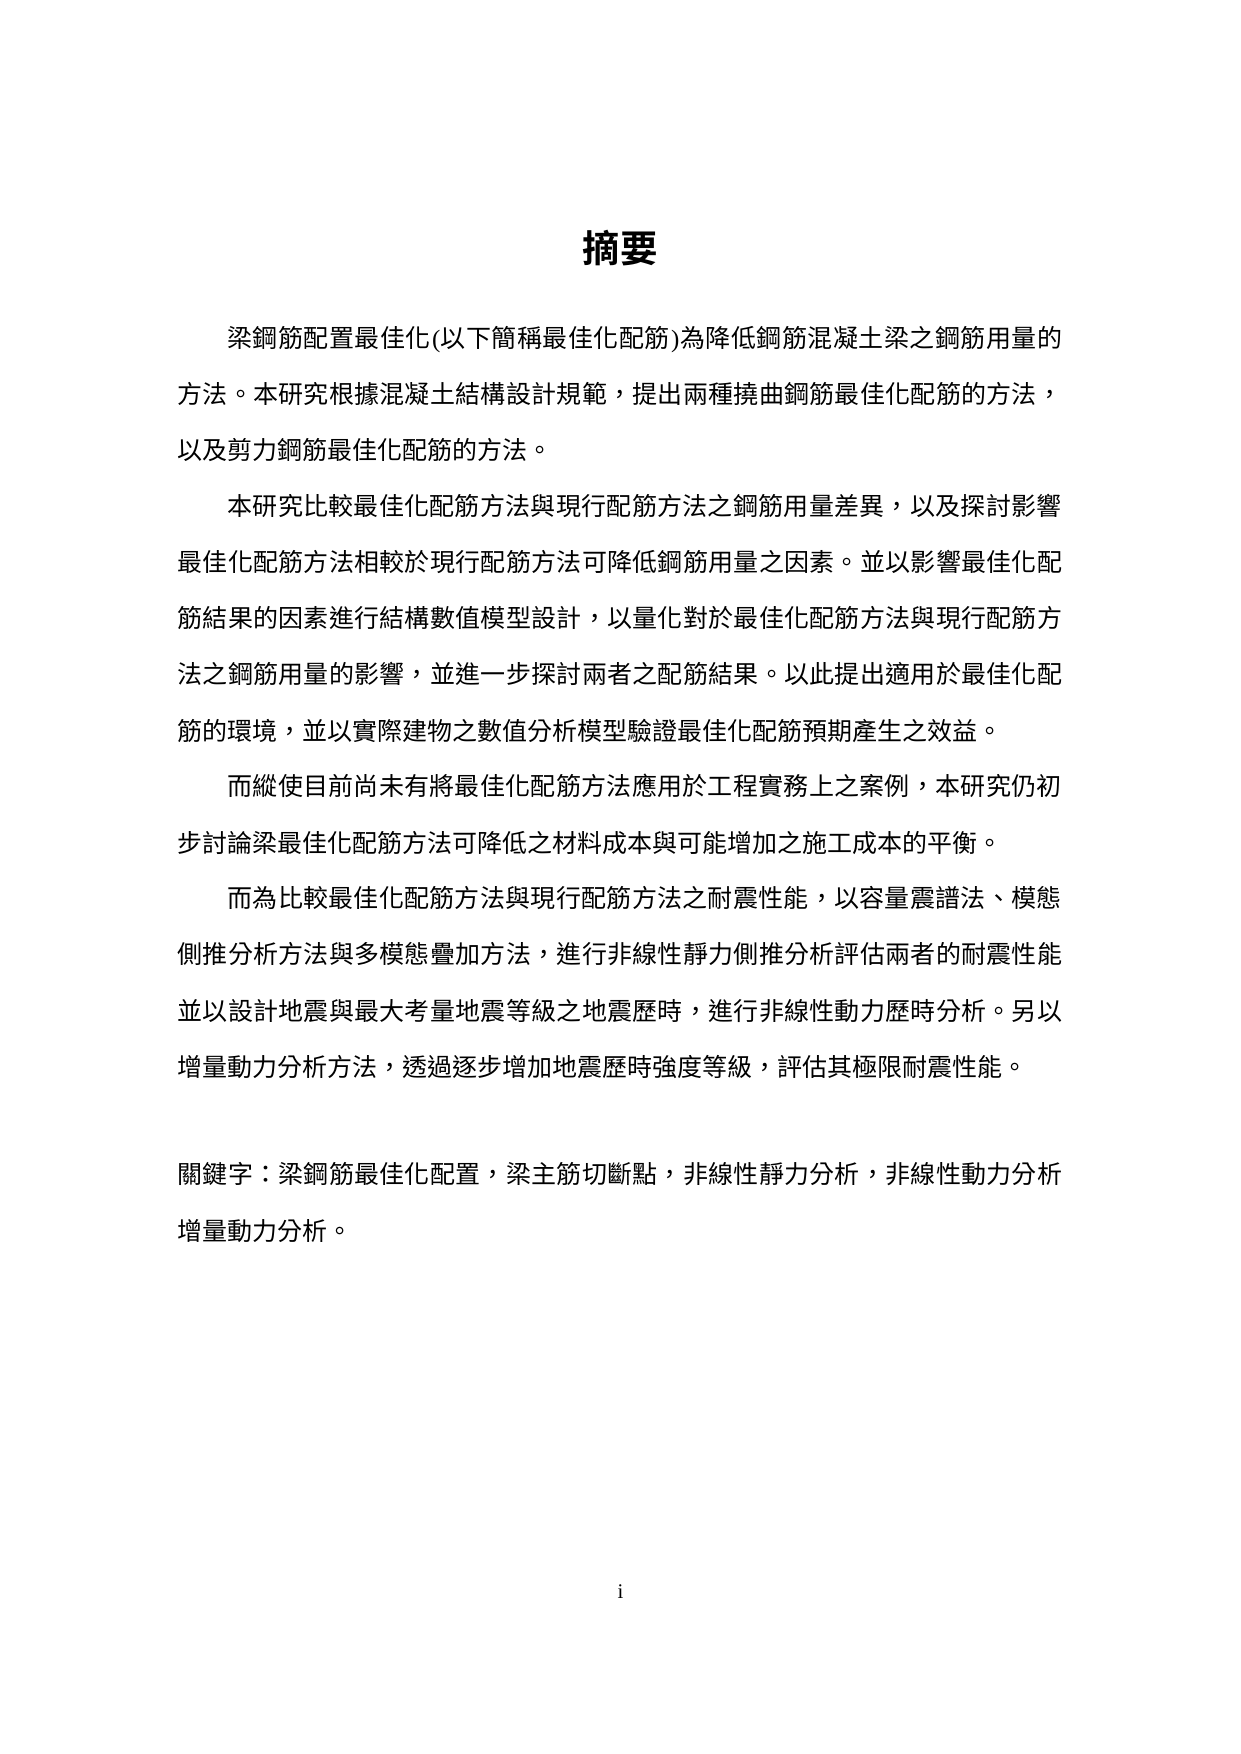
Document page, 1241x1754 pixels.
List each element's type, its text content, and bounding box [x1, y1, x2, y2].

text 而為比較最佳化配筋方法與現行配筋方法之耐震性能，以容量震譜法、模態側推分析方法與多模態疊加方法，進行非線性靜力側推分析評估兩者的耐震性能。並以設計地震與最大考量地震等級之地震歷時，進行非線性動力歷時分析。另以增量動力分析方法，透過逐步增加地震歷時強度等級，評估其極限耐震性能。 [177, 878, 1063, 1084]
text 關鍵字：梁鋼筋最佳化配置，梁主筋切斷點，非線性靜力分析，非線性動力分析，增量動力分析。 [177, 1154, 1063, 1248]
text 梁鋼筋配置最佳化(以下簡稱最佳化配筋)為降低鋼筋混凝土梁之鋼筋用量的方法。本研究根據混凝土結構設計規範，提出兩種撓曲鋼筋最佳化配筋的方法，以及剪力鋼筋最佳化配筋的方法。 [177, 317, 1063, 467]
text 本研究比較最佳化配筋方法與現行配筋方法之鋼筋用量差異，以及探討影響最佳化配筋方法相較於現行配筋方法可降低鋼筋用量之因素。並以影響最佳化配筋結果的因素進行結構數值模型設計，以量化對於最佳化配筋方法與現行配筋方法之鋼筋用量的影響，並進一步探討兩者之配筋結果。以此提出適用於最佳化配筋的環境，並以實際建物之數值分析模型驗證最佳化配筋預期產生之效益。 [177, 486, 1063, 748]
title 摘要 [177, 209, 1063, 284]
text 而縱使目前尚未有將最佳化配筋方法應用於工程實務上之案例，本研究仍初步討論梁最佳化配筋方法可降低之材料成本與可能增加之施工成本的平衡。 [177, 766, 1063, 860]
